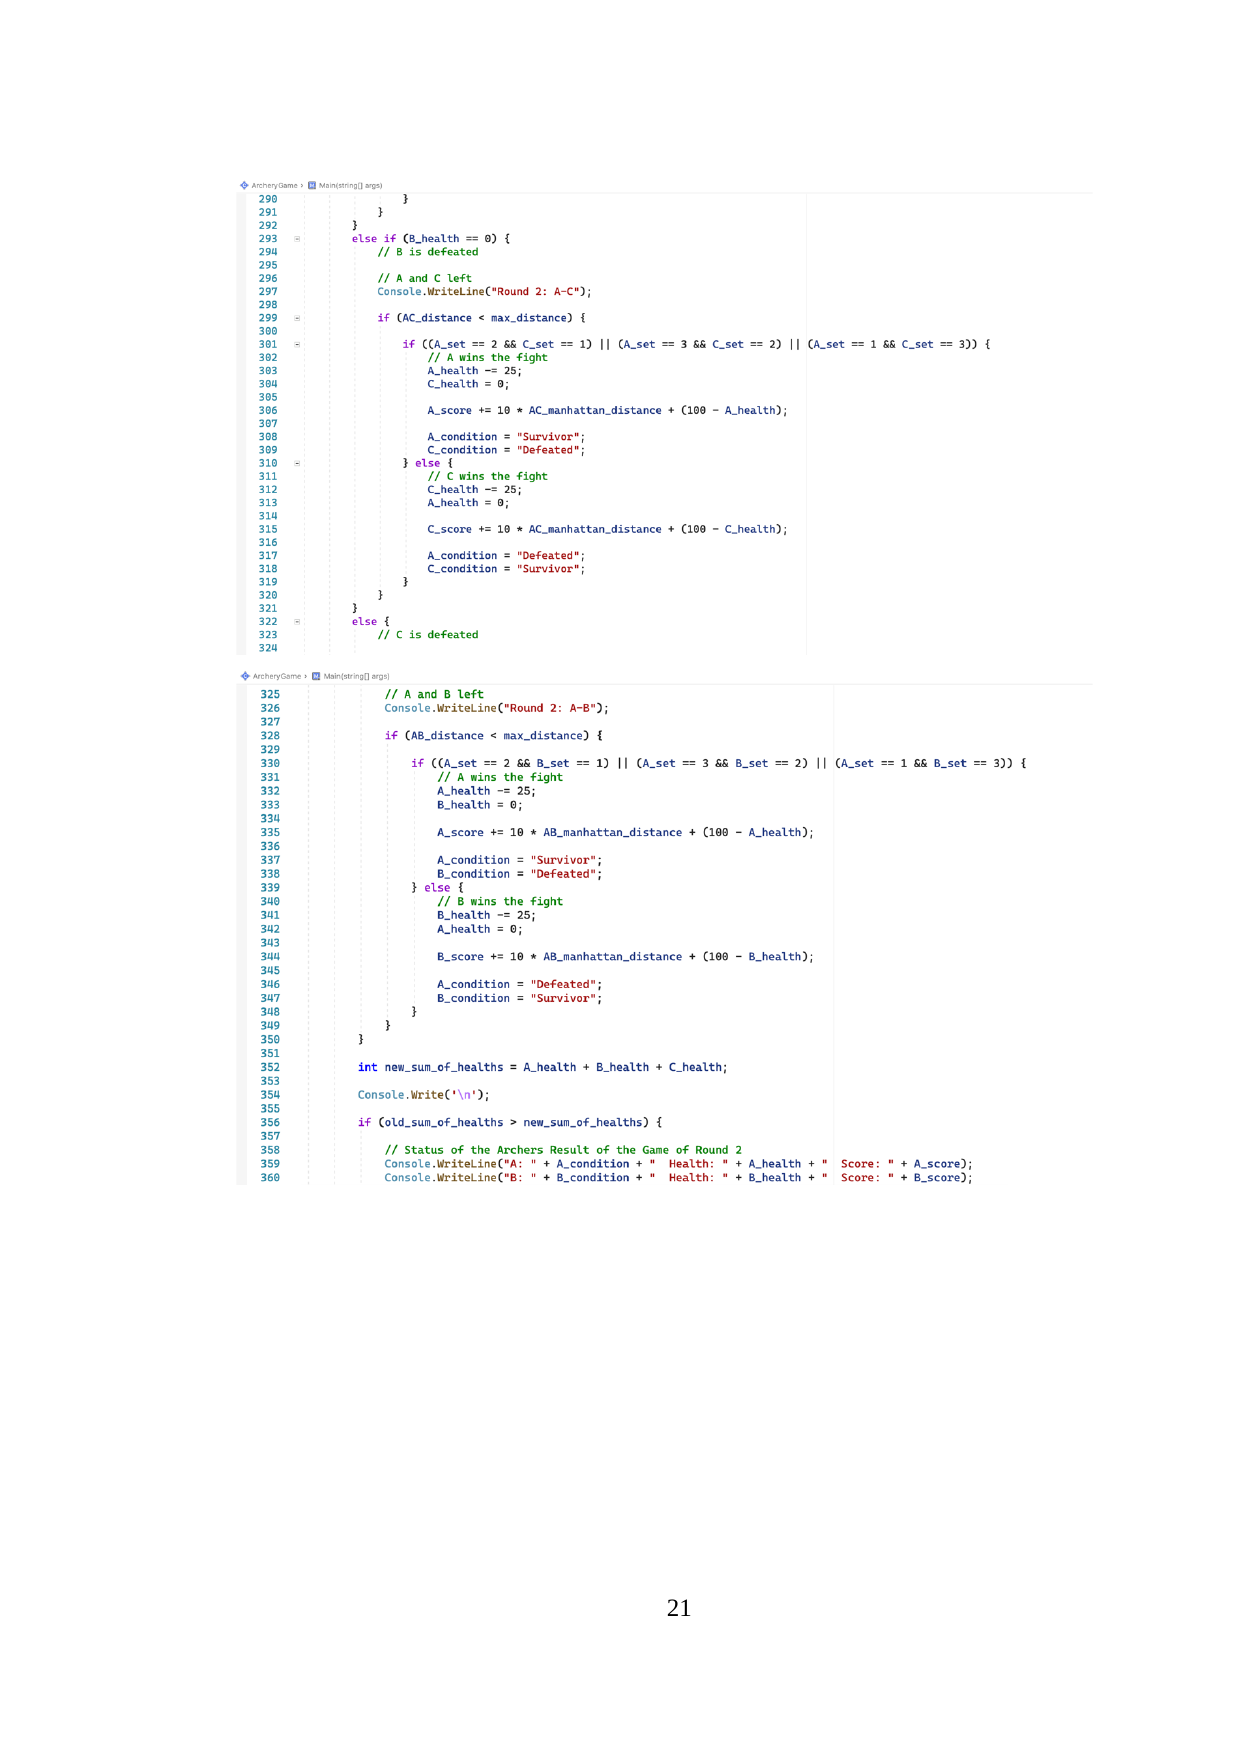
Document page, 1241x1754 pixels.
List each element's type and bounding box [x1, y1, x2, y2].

picture [236, 177, 1093, 655]
picture [236, 668, 1093, 1185]
